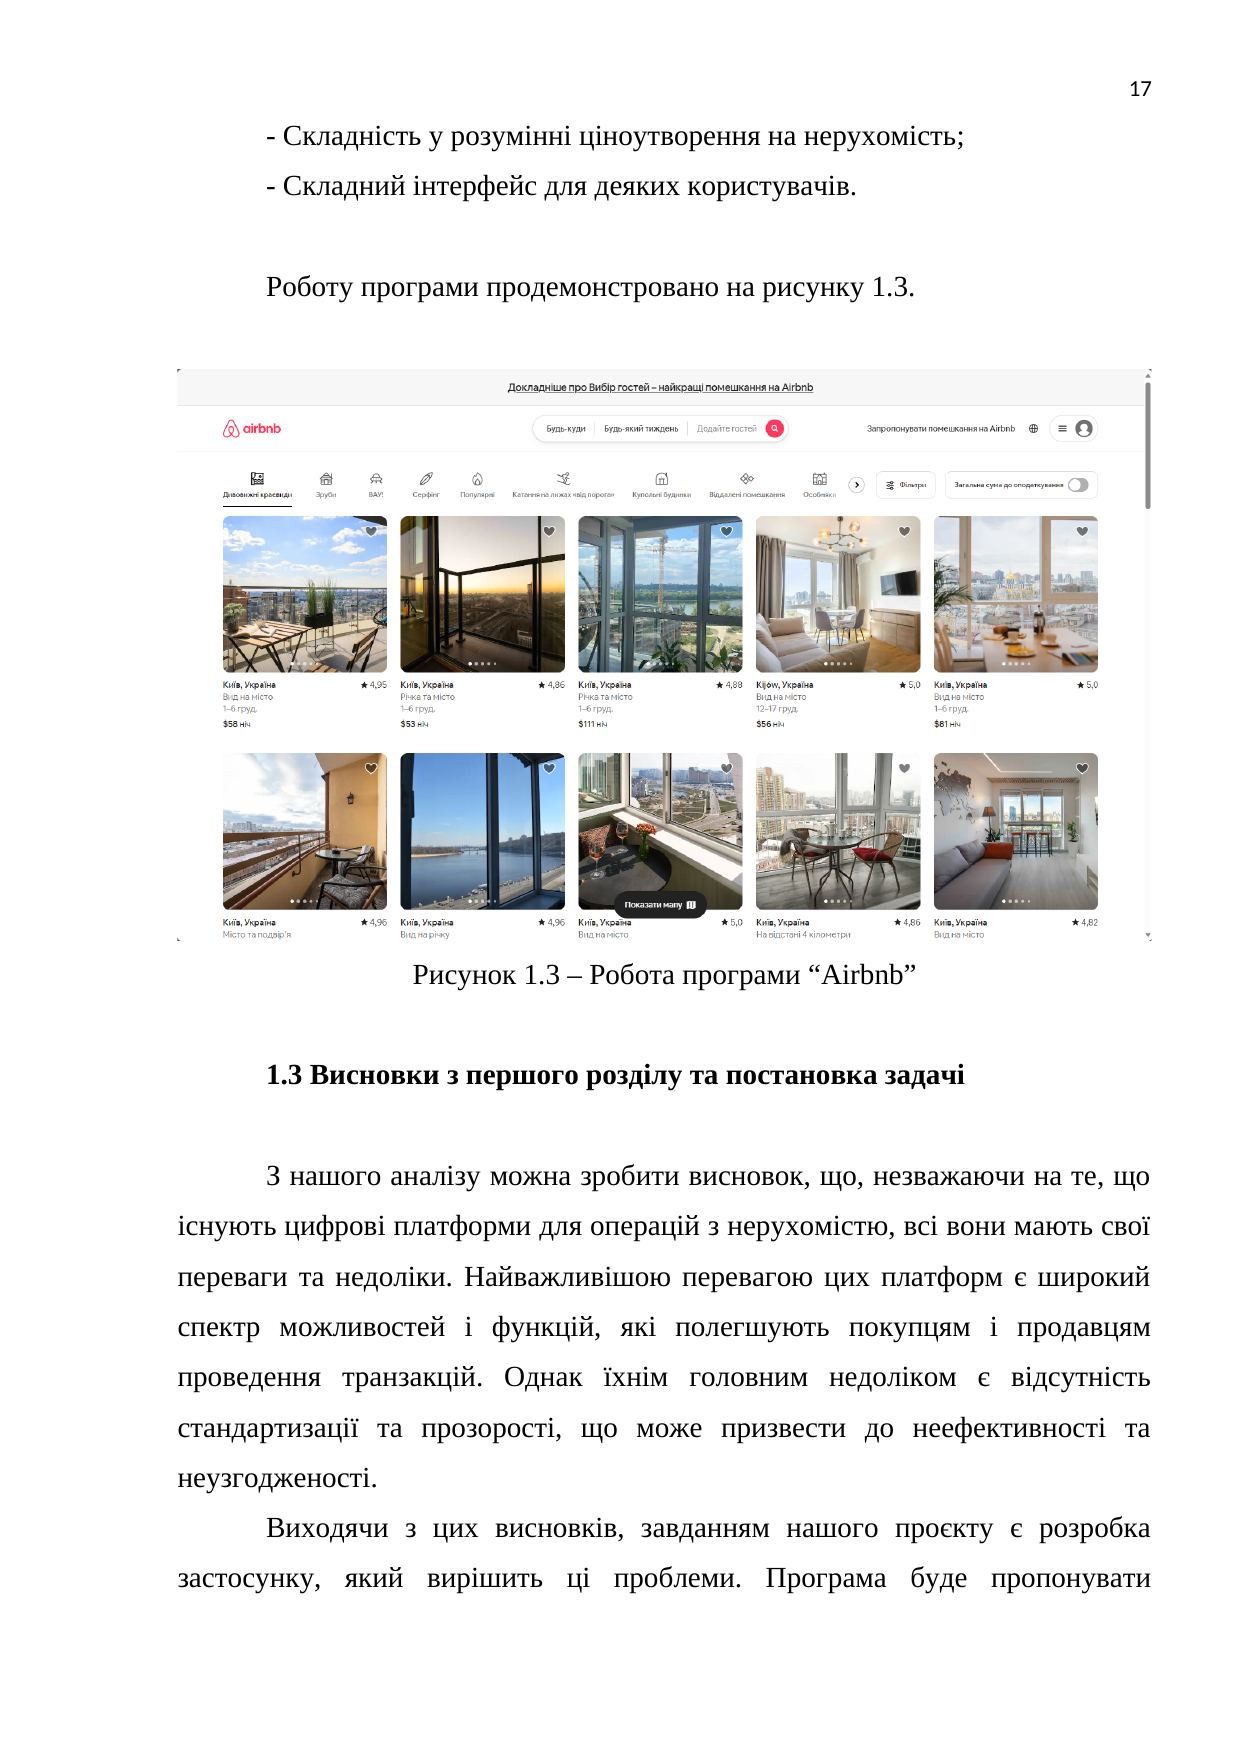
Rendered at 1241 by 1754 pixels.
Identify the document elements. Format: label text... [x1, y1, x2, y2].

text Роботу програми продемонстровано на рисунку 1.3. [177, 269, 1152, 303]
text З нашого аналізу можна зробити висновок, що, незважаючи на те, що існують цифрові платформи для операцій з нерухомістю, всі вони мають свої переваги та недоліки. Найважливішою перевагою цих платформ є широкий спектр можливостей і функцій, які полегшують покупцям і продавцям проведення транзакцій. Однак їхнім головним недоліком є відсутність стандартизації та прозорості, що може призвести до неефективності та неузгодженості. [177, 1158, 1152, 1493]
text - Складний інтерфейс для деяких користувачів. [177, 168, 1152, 202]
title 1.3 Висновки з першого розділу та постановка задачі [177, 1057, 1152, 1091]
picture [177, 369, 1152, 941]
text Рисунок 1.3 – Робота програми “Airbnb” [177, 957, 1152, 990]
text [177, 1510, 1152, 1594]
text - Складність у розумінні ціноутворення на нерухомість; [177, 118, 1152, 152]
